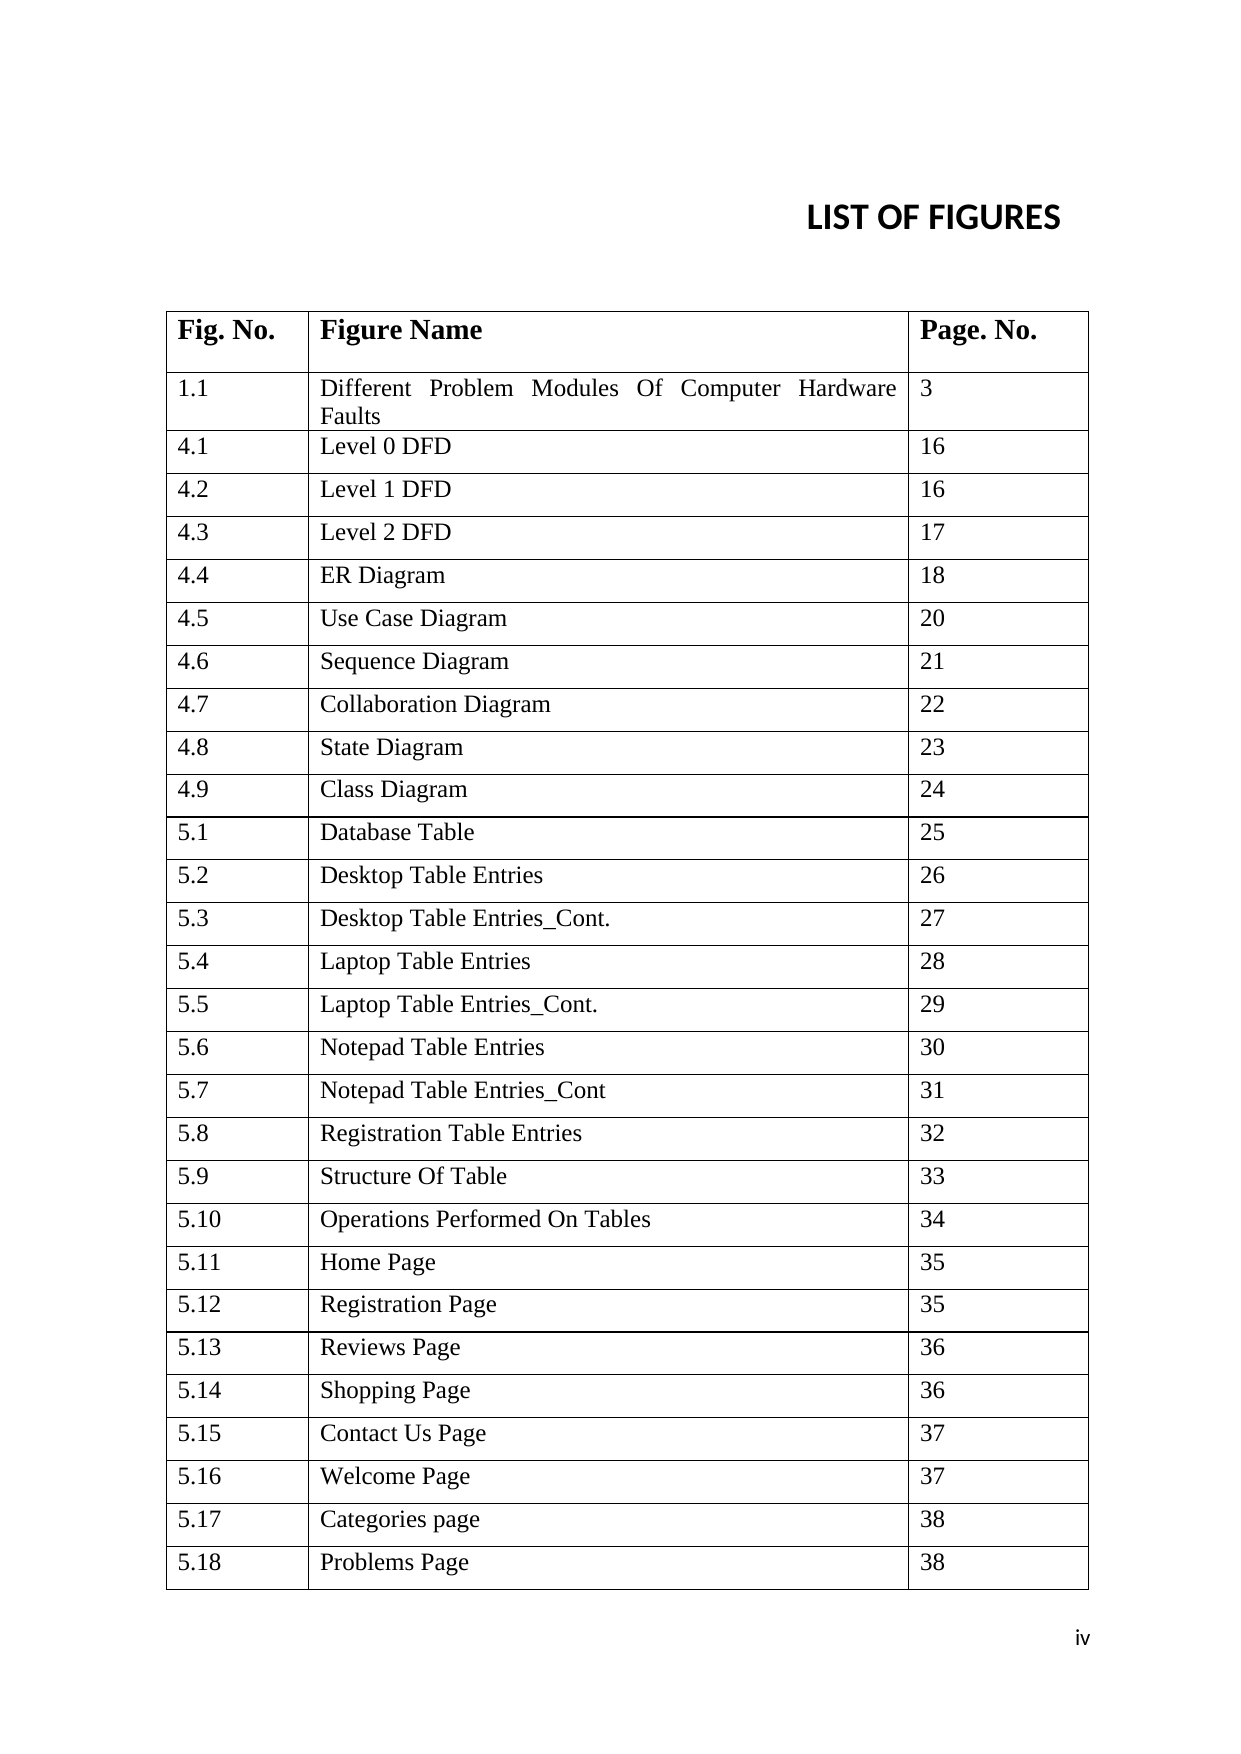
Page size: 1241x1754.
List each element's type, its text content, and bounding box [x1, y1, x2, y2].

table_cell 5.10 [167, 1204, 308, 1246]
table_cell 30 [909, 1032, 1088, 1074]
table_cell Desktop Table Entries [309, 860, 908, 902]
table_cell 4.5 [167, 603, 308, 645]
table_cell 5.8 [167, 1118, 308, 1160]
table_cell 18 [909, 560, 1088, 602]
table_cell 26 [909, 860, 1088, 902]
table_cell Use Case Diagram [309, 603, 908, 645]
table_cell Categories page [309, 1504, 908, 1546]
table_cell Laptop Table Entries [309, 946, 908, 988]
text LIST OF FIGURES [777, 193, 1090, 239]
table_cell Class Diagram [309, 775, 908, 816]
table_cell 31 [909, 1075, 1088, 1117]
table_cell 5.11 [167, 1247, 308, 1288]
table_cell 33 [909, 1161, 1088, 1203]
table_cell 34 [909, 1204, 1088, 1246]
table_cell 5.7 [167, 1075, 308, 1117]
table_cell 5.17 [167, 1504, 308, 1546]
table_cell Level 2 DFD [309, 517, 908, 559]
table_cell 4.6 [167, 646, 308, 688]
table_cell 23 [909, 732, 1088, 773]
table_cell 35 [909, 1247, 1088, 1288]
table_cell Level 0 DFD [309, 431, 908, 473]
table_cell 5.6 [167, 1032, 308, 1074]
table_cell 5.18 [167, 1547, 308, 1589]
table_cell 20 [909, 603, 1088, 645]
table_cell Notepad Table Entries [309, 1032, 908, 1074]
table_cell 5.4 [167, 946, 308, 988]
table_cell Home Page [309, 1247, 908, 1288]
table_cell 5.5 [167, 989, 308, 1031]
table_cell Registration Page [309, 1290, 908, 1331]
table_cell Contact Us Page [309, 1418, 908, 1460]
table_cell 16 [909, 474, 1088, 516]
table_cell 27 [909, 903, 1088, 945]
table_cell 36 [909, 1333, 1088, 1374]
table_cell 22 [909, 689, 1088, 731]
table_cell Problems Page [309, 1547, 908, 1589]
table_cell Sequence Diagram [309, 646, 908, 688]
table_cell 16 [909, 431, 1088, 473]
table_header Fig. No. [167, 312, 308, 372]
table_cell 37 [909, 1461, 1088, 1503]
table_cell 4.7 [167, 689, 308, 731]
table_cell 5.9 [167, 1161, 308, 1203]
table_cell 25 [909, 818, 1088, 859]
table_cell Level 1 DFD [309, 474, 908, 516]
table_cell 17 [909, 517, 1088, 559]
table_cell Operations Performed On Tables [309, 1204, 908, 1246]
table_cell 4.1 [167, 431, 308, 473]
table_cell 4.8 [167, 732, 308, 773]
table_cell 4.9 [167, 775, 308, 816]
table_cell 37 [909, 1418, 1088, 1460]
table_cell Notepad Table Entries_Cont [309, 1075, 908, 1117]
table_cell 4.3 [167, 517, 308, 559]
table_cell 35 [909, 1290, 1088, 1331]
table_cell 28 [909, 946, 1088, 988]
table_cell Registration Table Entries [309, 1118, 908, 1160]
table_cell 29 [909, 989, 1088, 1031]
table_cell Desktop Table Entries_Cont. [309, 903, 908, 945]
table_cell 5.12 [167, 1290, 308, 1331]
table_header Figure Name [309, 312, 908, 372]
table_cell ER Diagram [309, 560, 908, 602]
table_cell 5.16 [167, 1461, 308, 1503]
table_cell Laptop Table Entries_Cont. [309, 989, 908, 1031]
table_cell 5.15 [167, 1418, 308, 1460]
table_cell Structure Of Table [309, 1161, 908, 1203]
table_cell Collaboration Diagram [309, 689, 908, 731]
table_cell State Diagram [309, 732, 908, 773]
table_cell 5.14 [167, 1375, 308, 1417]
table_cell 5.1 [167, 818, 308, 859]
table_cell 32 [909, 1118, 1088, 1160]
table_cell 5.13 [167, 1333, 308, 1374]
table_cell 3 [909, 373, 1088, 430]
table_cell 4.2 [167, 474, 308, 516]
table_cell Reviews Page [309, 1333, 908, 1374]
table_cell 5.3 [167, 903, 308, 945]
table_header Page. No. [909, 312, 1088, 372]
table_cell 1.1 [167, 373, 308, 430]
table_cell Different Problem Modules Of Computer Hardware Faults [309, 373, 908, 430]
table_cell 21 [909, 646, 1088, 688]
table_cell 38 [909, 1547, 1088, 1589]
table_cell 4.4 [167, 560, 308, 602]
table_cell Database Table [309, 818, 908, 859]
table_cell 24 [909, 775, 1088, 816]
table_cell 5.2 [167, 860, 308, 902]
table_cell 38 [909, 1504, 1088, 1546]
table_cell Welcome Page [309, 1461, 908, 1503]
table_cell Shopping Page [309, 1375, 908, 1417]
table_cell 36 [909, 1375, 1088, 1417]
